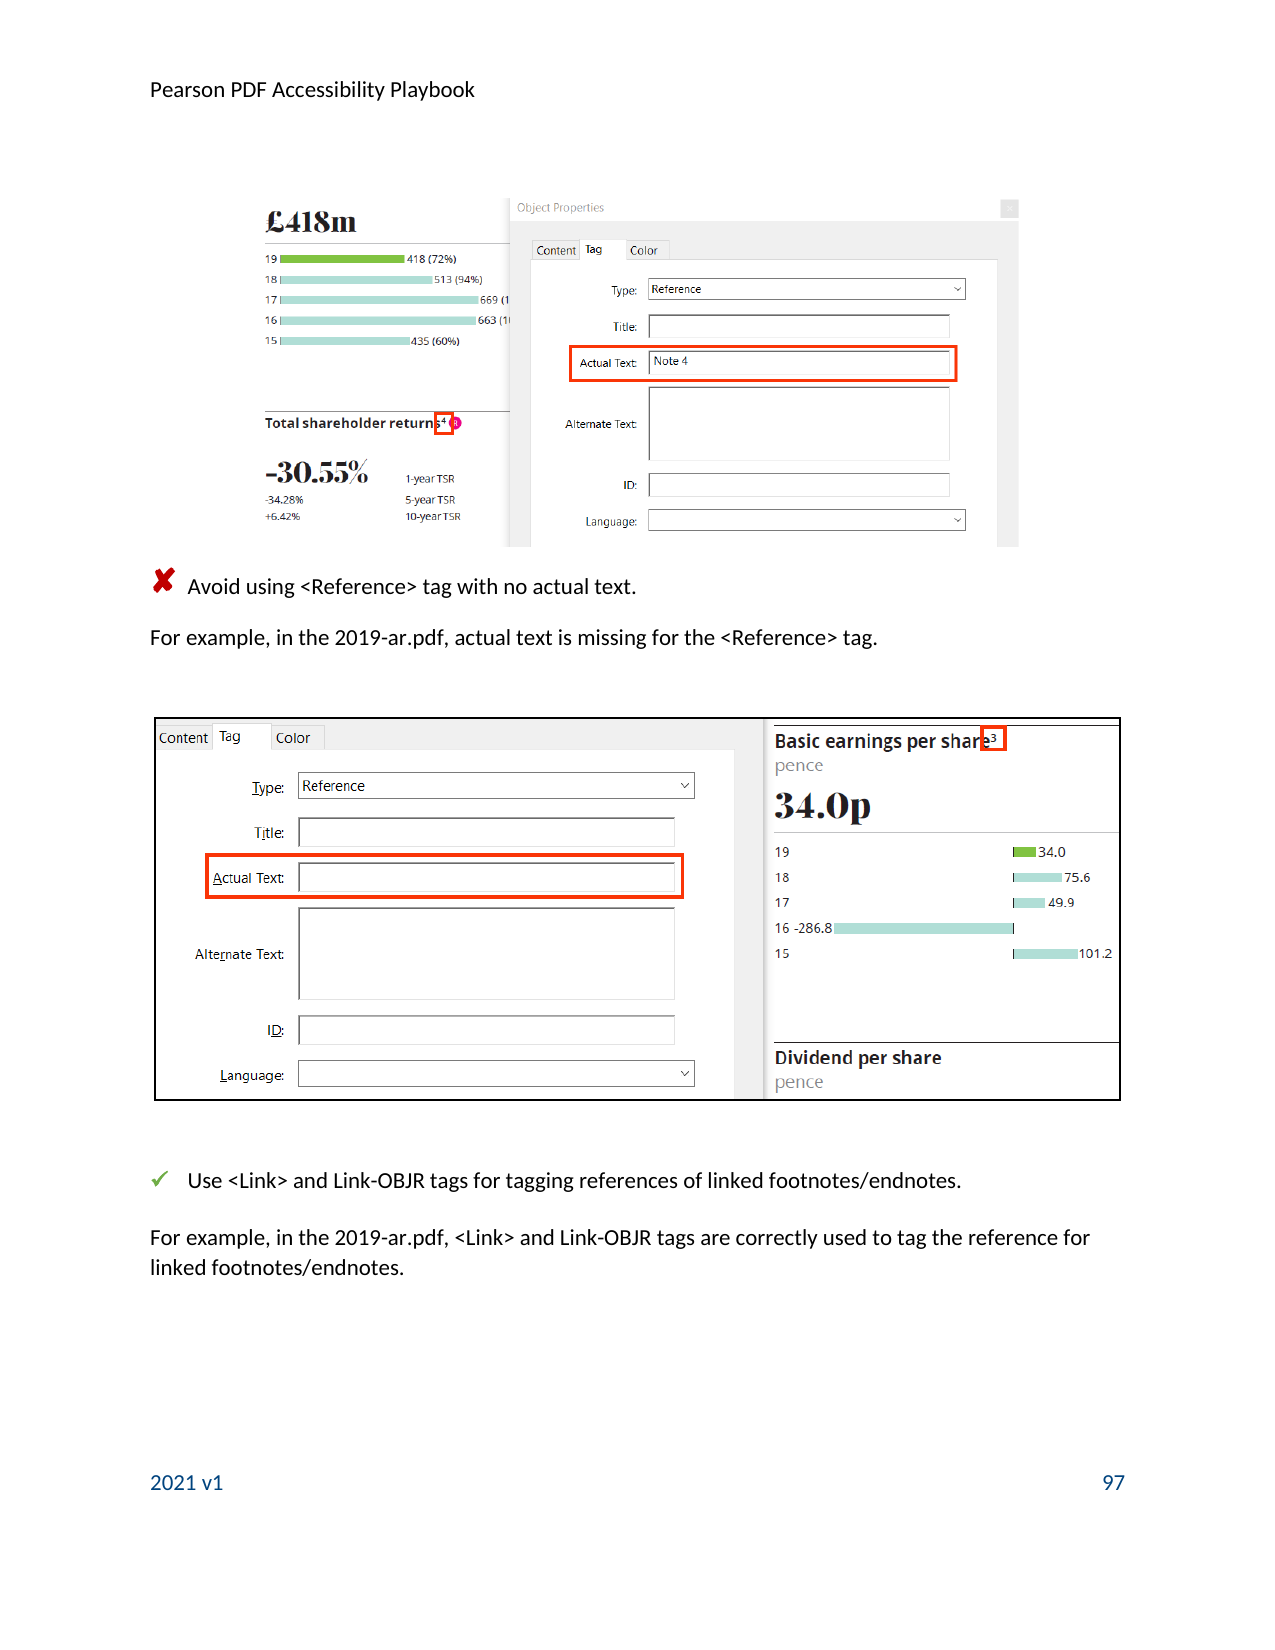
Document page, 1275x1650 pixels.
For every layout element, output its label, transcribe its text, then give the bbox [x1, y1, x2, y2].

picture [256, 198, 1019, 547]
picture [156, 719, 1119, 1099]
text For example, in the 2019-ar.pdf, actual text is missing for the <Reference> tag. [150, 623, 1125, 652]
text Use <Link> and Link-OBJR tags for tagging references of linked footnotes/endnotes. [150, 1167, 1125, 1223]
text Avoid using <Reference> tag with no actual text. [150, 566, 1125, 604]
text For example, in the 2019-ar.pdf, <Link> and Link-OBJR tags are correctly used to tag the reference for linked footnotes/endnotes. [150, 1223, 1125, 1281]
